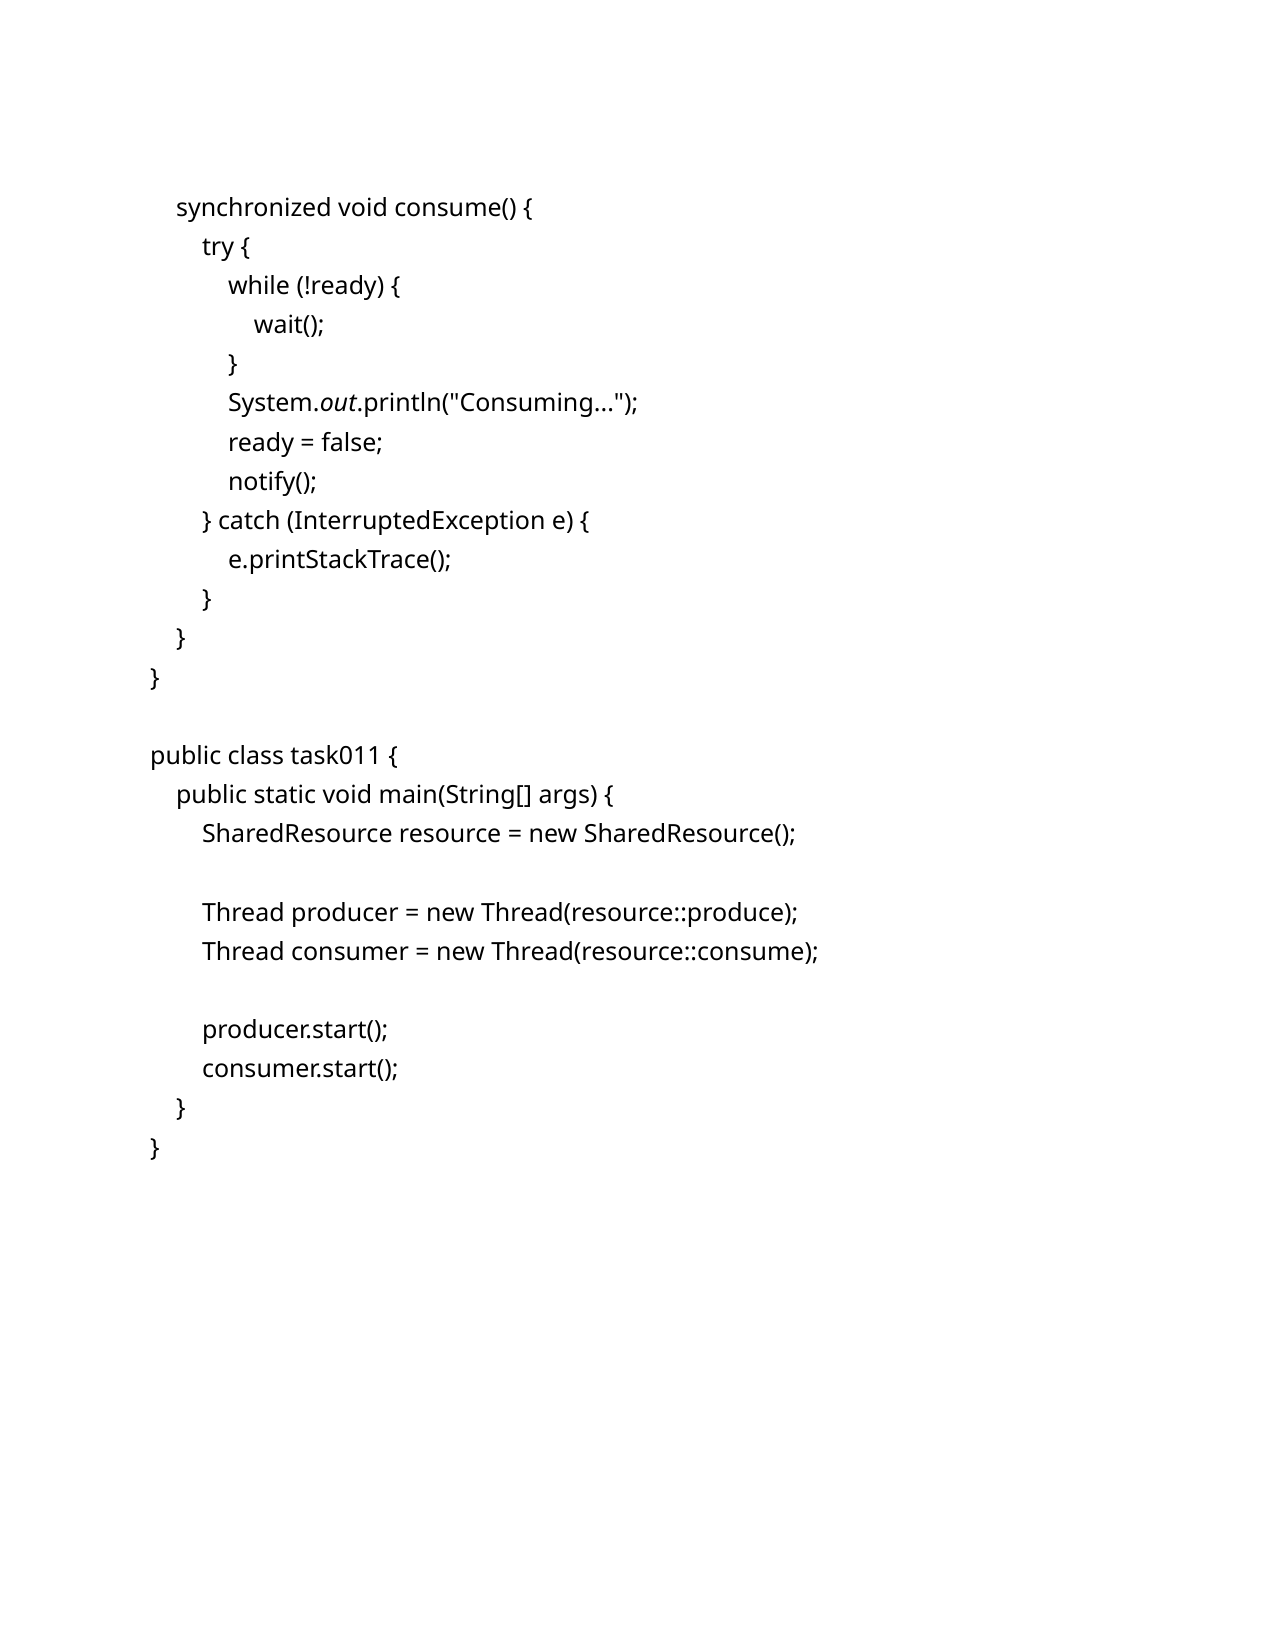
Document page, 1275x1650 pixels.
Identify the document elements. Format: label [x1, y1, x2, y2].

text [150, 150, 1125, 1163]
